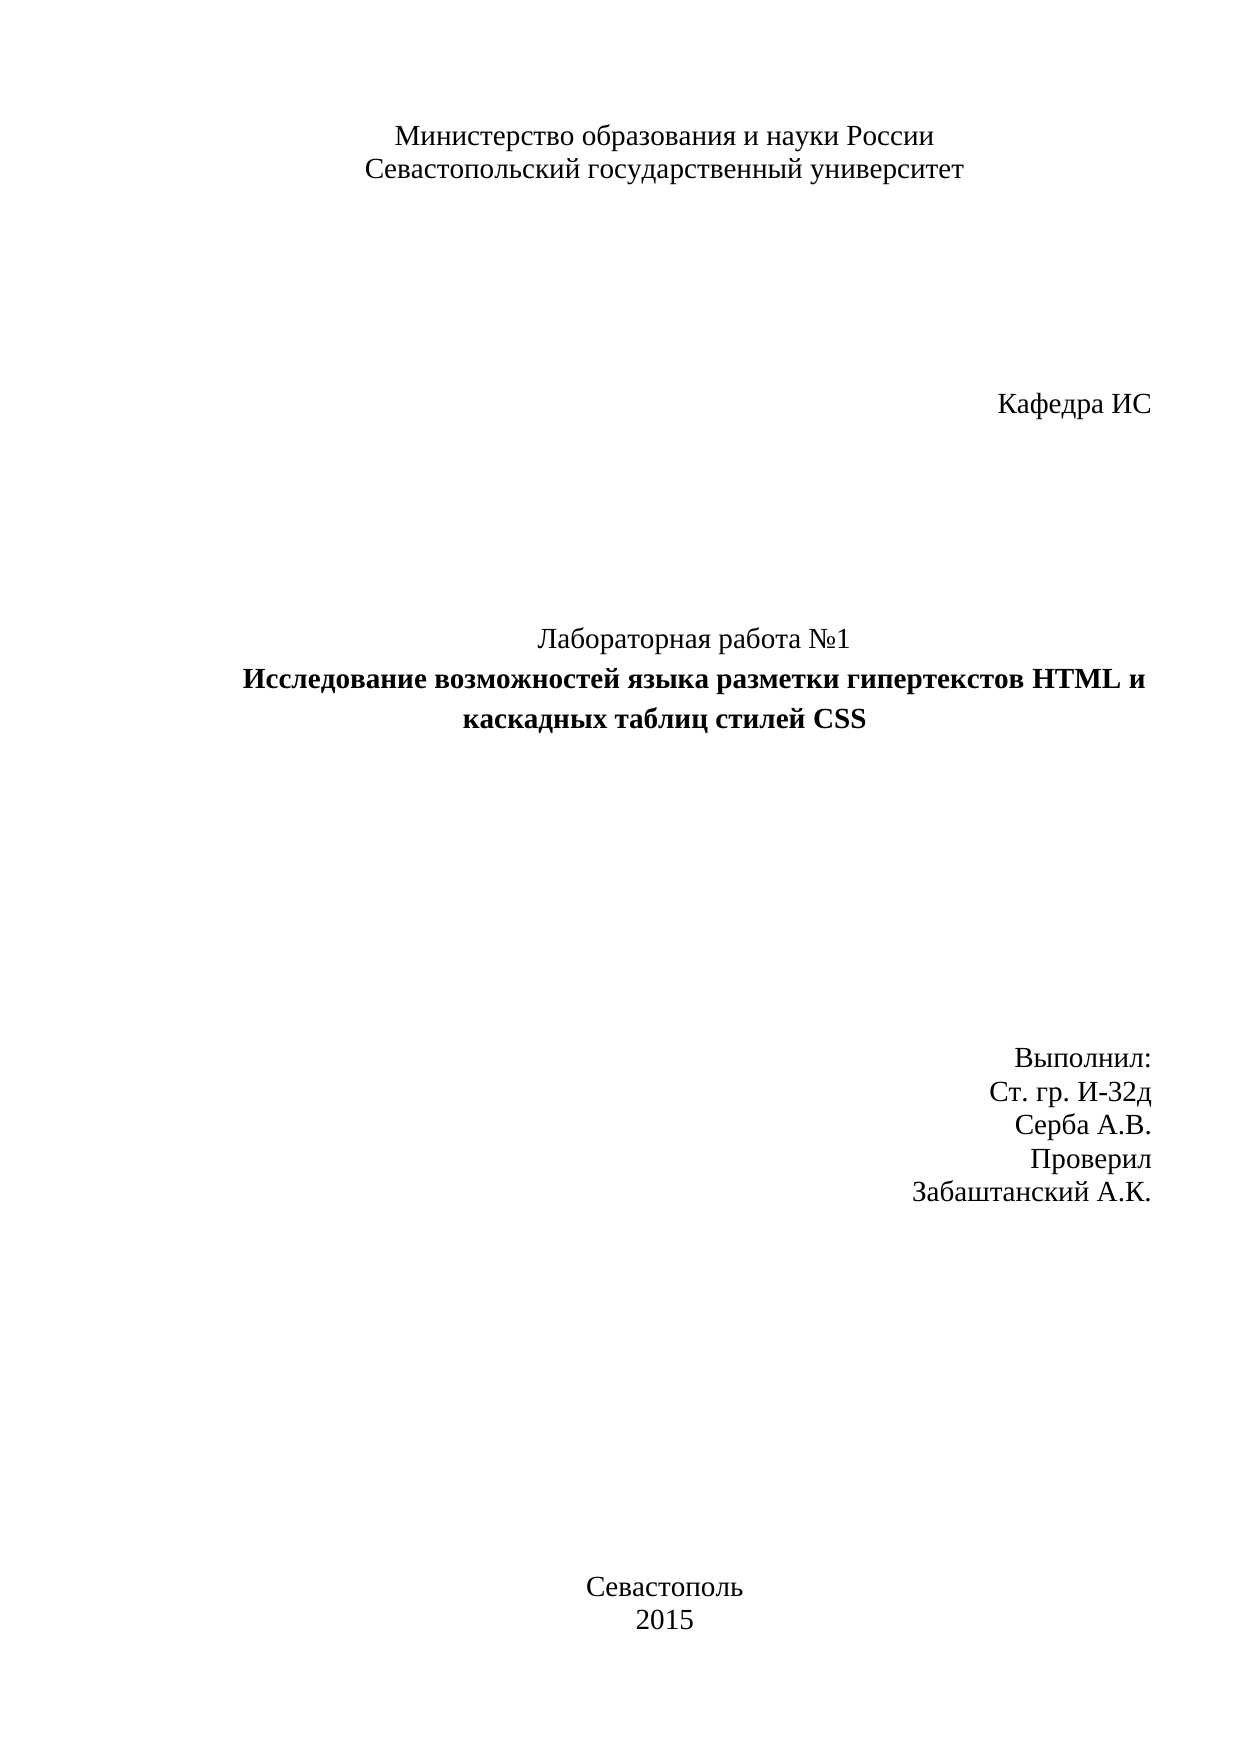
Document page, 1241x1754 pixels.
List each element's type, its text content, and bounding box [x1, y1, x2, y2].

text Севастопольский государственный университет [177, 152, 1152, 185]
text Выполнил: [177, 1040, 1152, 1074]
text Забаштанский А.К. [177, 1174, 1152, 1208]
text Проверил [177, 1141, 1152, 1174]
text Министерство образования и науки России [177, 118, 1152, 152]
text Лабораторная работа №1 [177, 621, 1152, 655]
text Ст. гр. И-32д [177, 1074, 1152, 1107]
text Севастополь [177, 1569, 1152, 1602]
text 2015 [177, 1602, 1152, 1636]
text Кафедра ИС [177, 386, 1152, 420]
text Серба А.В. [177, 1107, 1152, 1141]
text Исследование возможностей языка разметки гипертекстов HTML и каскадных таблиц стилей CSS [177, 661, 1152, 735]
